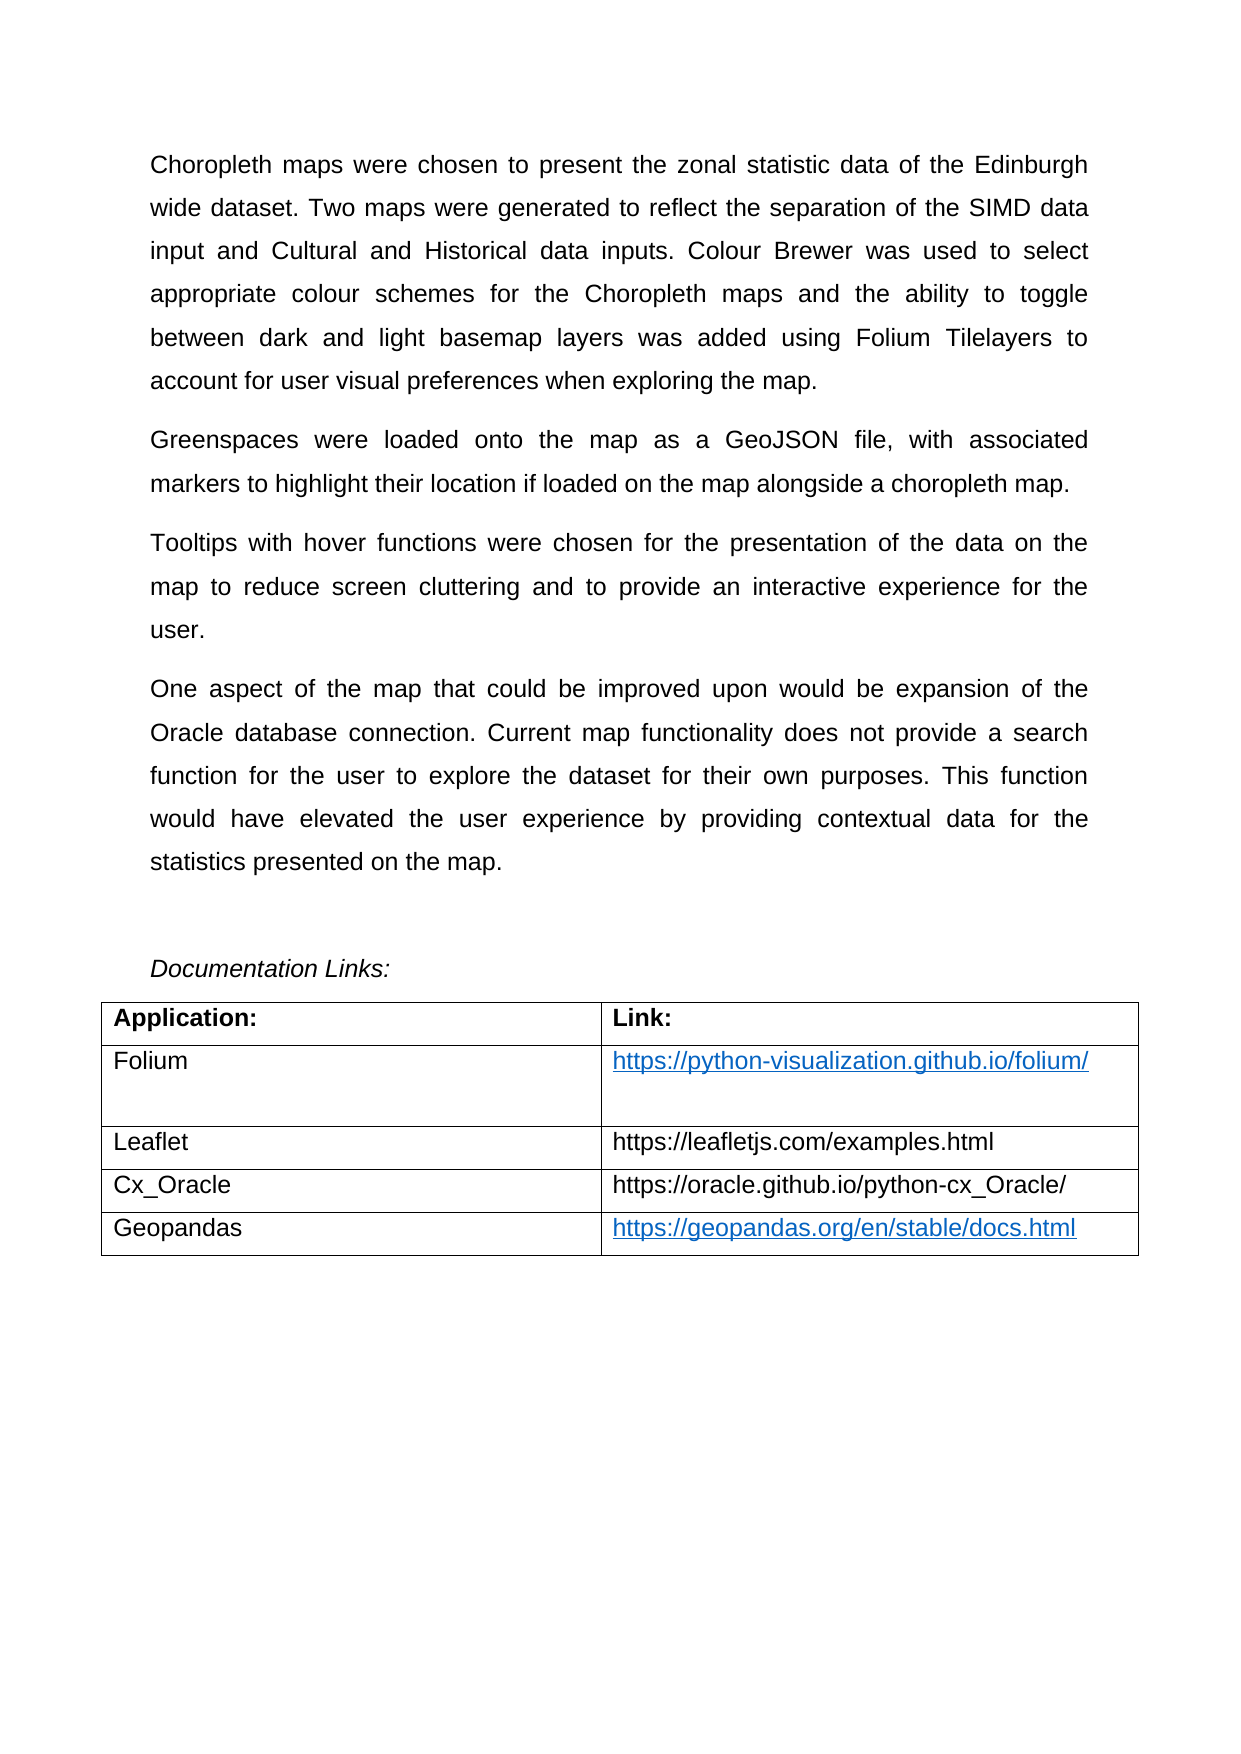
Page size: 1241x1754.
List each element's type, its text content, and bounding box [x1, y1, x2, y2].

table_cell https://geopandas.org/en/stable/docs.html [602, 1213, 1138, 1255]
table_cell https://python-visualization.github.io/folium/ [602, 1046, 1138, 1126]
table_header Application: [102, 1003, 601, 1045]
table_cell Folium [102, 1046, 601, 1126]
table_cell https://leafletjs.com/examples.html [602, 1127, 1138, 1169]
text Tooltips with hover functions were chosen for the presentation of the data on the map to reduce screen cluttering and to provide an interactive experience for the user. [150, 528, 1090, 643]
text Greenspaces were loaded onto the map as a GeoJSON file, with associated markers to highlight their location if loaded on the map alongside a choropleth map. [150, 425, 1090, 497]
table_header Link: [602, 1003, 1138, 1045]
table_cell Cx_Oracle [102, 1170, 601, 1212]
table_cell https://oracle.github.io/python-cx_Oracle/ [602, 1170, 1138, 1212]
text Documentation Links: [150, 954, 1090, 983]
text Choropleth maps were chosen to present the zonal statistic data of the Edinburgh wide dataset. Two maps were generated to reflect the separation of the SIMD data input and Cultural and Historical data inputs. Colour Brewer was used to select appropriate colour schemes for the Choropleth maps and the ability to toggle between dark and light basemap layers was added using Folium Tilelayers to account for user visual preferences when exploring the map. [150, 150, 1090, 394]
text One aspect of the map that could be improved upon would be expansion of the Oracle database connection. Current map functionality does not provide a search function for the user to explore the dataset for their own purposes. This function would have elevated the user experience by providing contextual data for the statistics presented on the map. [150, 674, 1090, 876]
table_cell Geopandas [102, 1213, 601, 1255]
table_cell Leaflet [102, 1127, 601, 1169]
